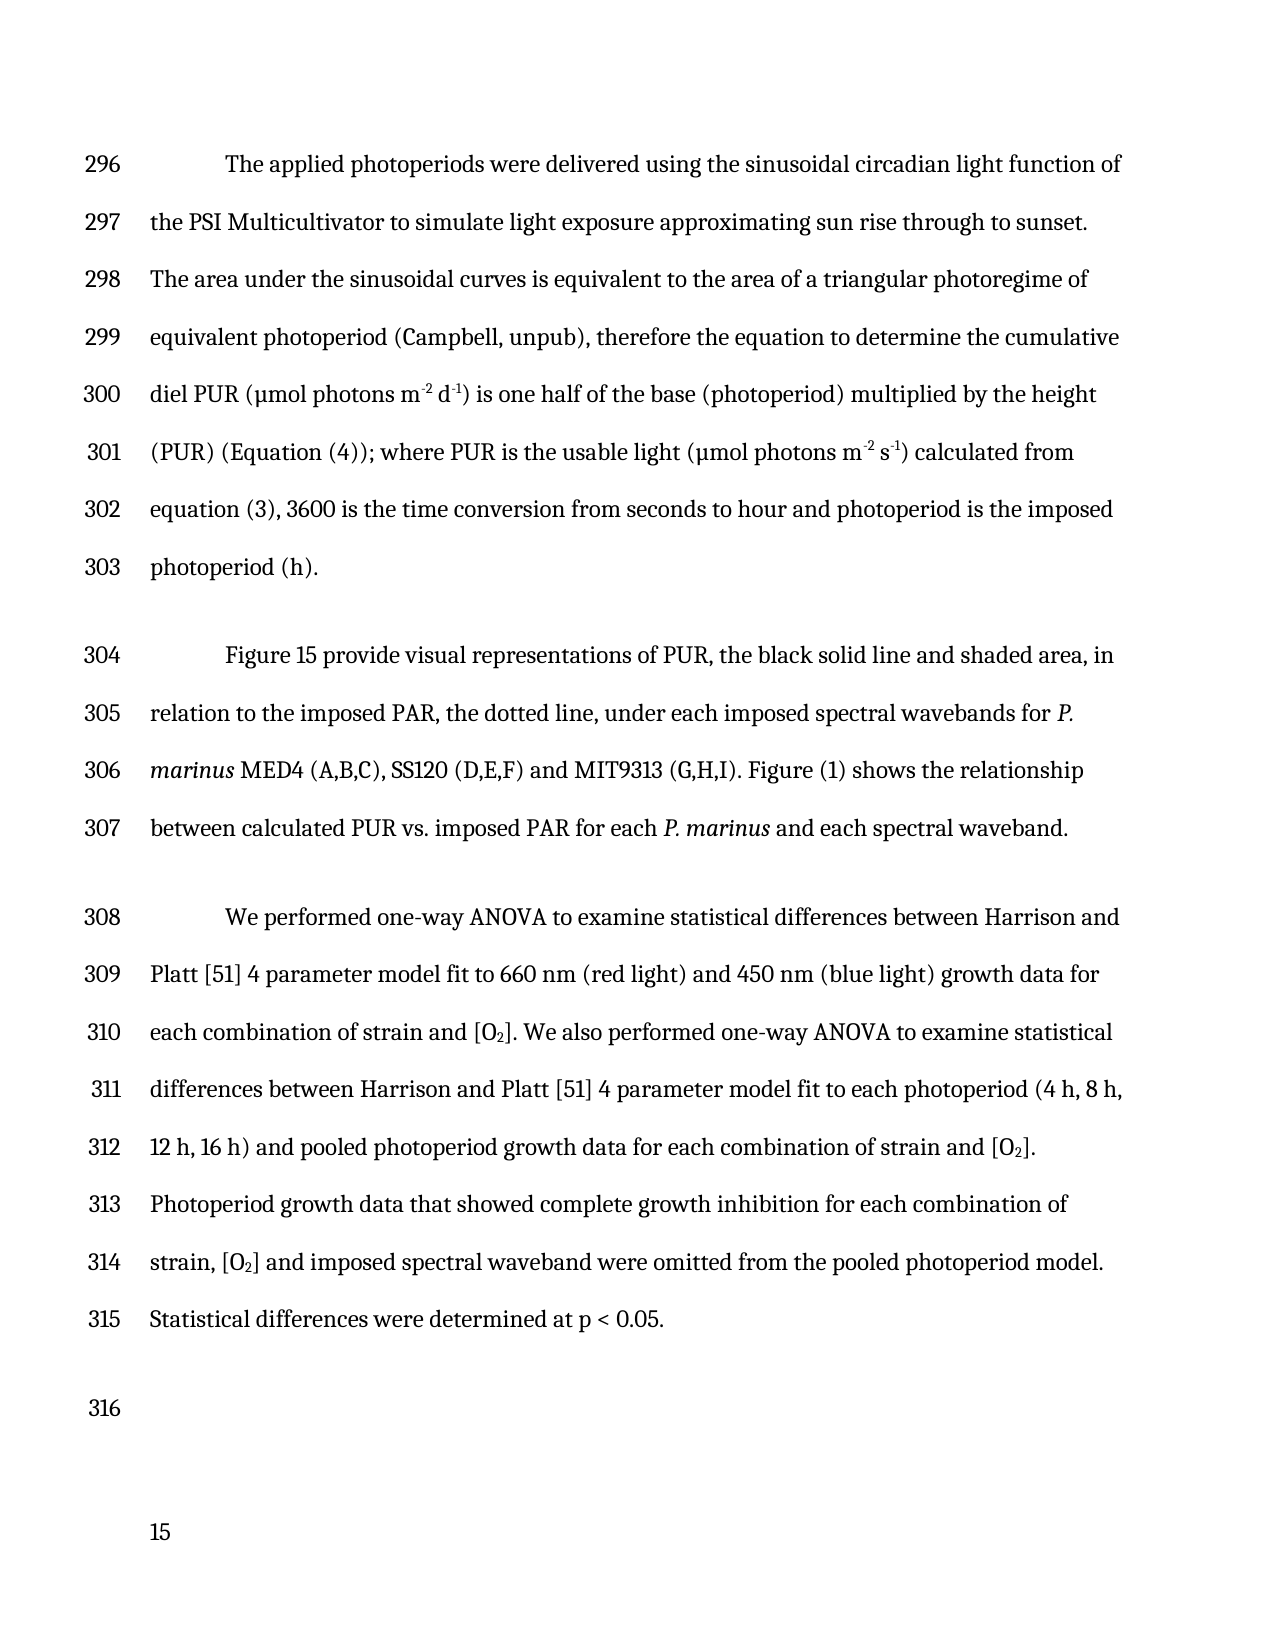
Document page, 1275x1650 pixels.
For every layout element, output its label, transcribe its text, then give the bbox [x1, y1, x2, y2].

text The applied photoperiods were delivered using the sinusoidal circadian light function of the PSI Multicultivator to simulate light exposure approximating sun rise through to sunset. The area under the sinusoidal curves is equivalent to the area of a triangular photoregime of equivalent photoperiod (Campbell, unpub), therefore the equation to determine the cumulative diel PUR (µmol photons m-2 d-1) is one half of the base (photoperiod) multiplied by the height (PUR) (Equation (4)); where PUR is the usable light (µmol photons m-2 s-1) calculated from equation (3), 3600 is the time conversion from seconds to hour and photoperiod is the imposed photoperiod (h). [150, 150, 1125, 581]
text We performed one-way ANOVA to examine statistical differences between Harrison and Platt [51] 4 parameter model fit to 660 nm (red light) and 450 nm (blue light) growth data for each combination of strain and [O2]. We also performed one-way ANOVA to examine statistical differences between Harrison and Platt [51] 4 parameter model fit to each photoperiod (4 h, 8 h, 12 h, 16 h) and pooled photoperiod growth data for each combination of strain and [O2]. Photoperiod growth data that showed complete growth inhibition for each combination of strain, [O2] and imposed spectral waveband were omitted from the pooled photoperiod model. Statistical differences were determined at p < 0.05. [150, 902, 1125, 1334]
text Figure 15 provide visual representations of PUR, the black solid line and shaded area, in relation to the imposed PAR, the dotted line, under each imposed spectral wavebands for P. marinus MED4 (A,B,C), SS120 (D,E,F) and MIT9313 (G,H,I). Figure (1) shows the relationship between calculated PUR vs. imposed PAR for each P. marinus and each spectral waveband. [150, 641, 1125, 842]
